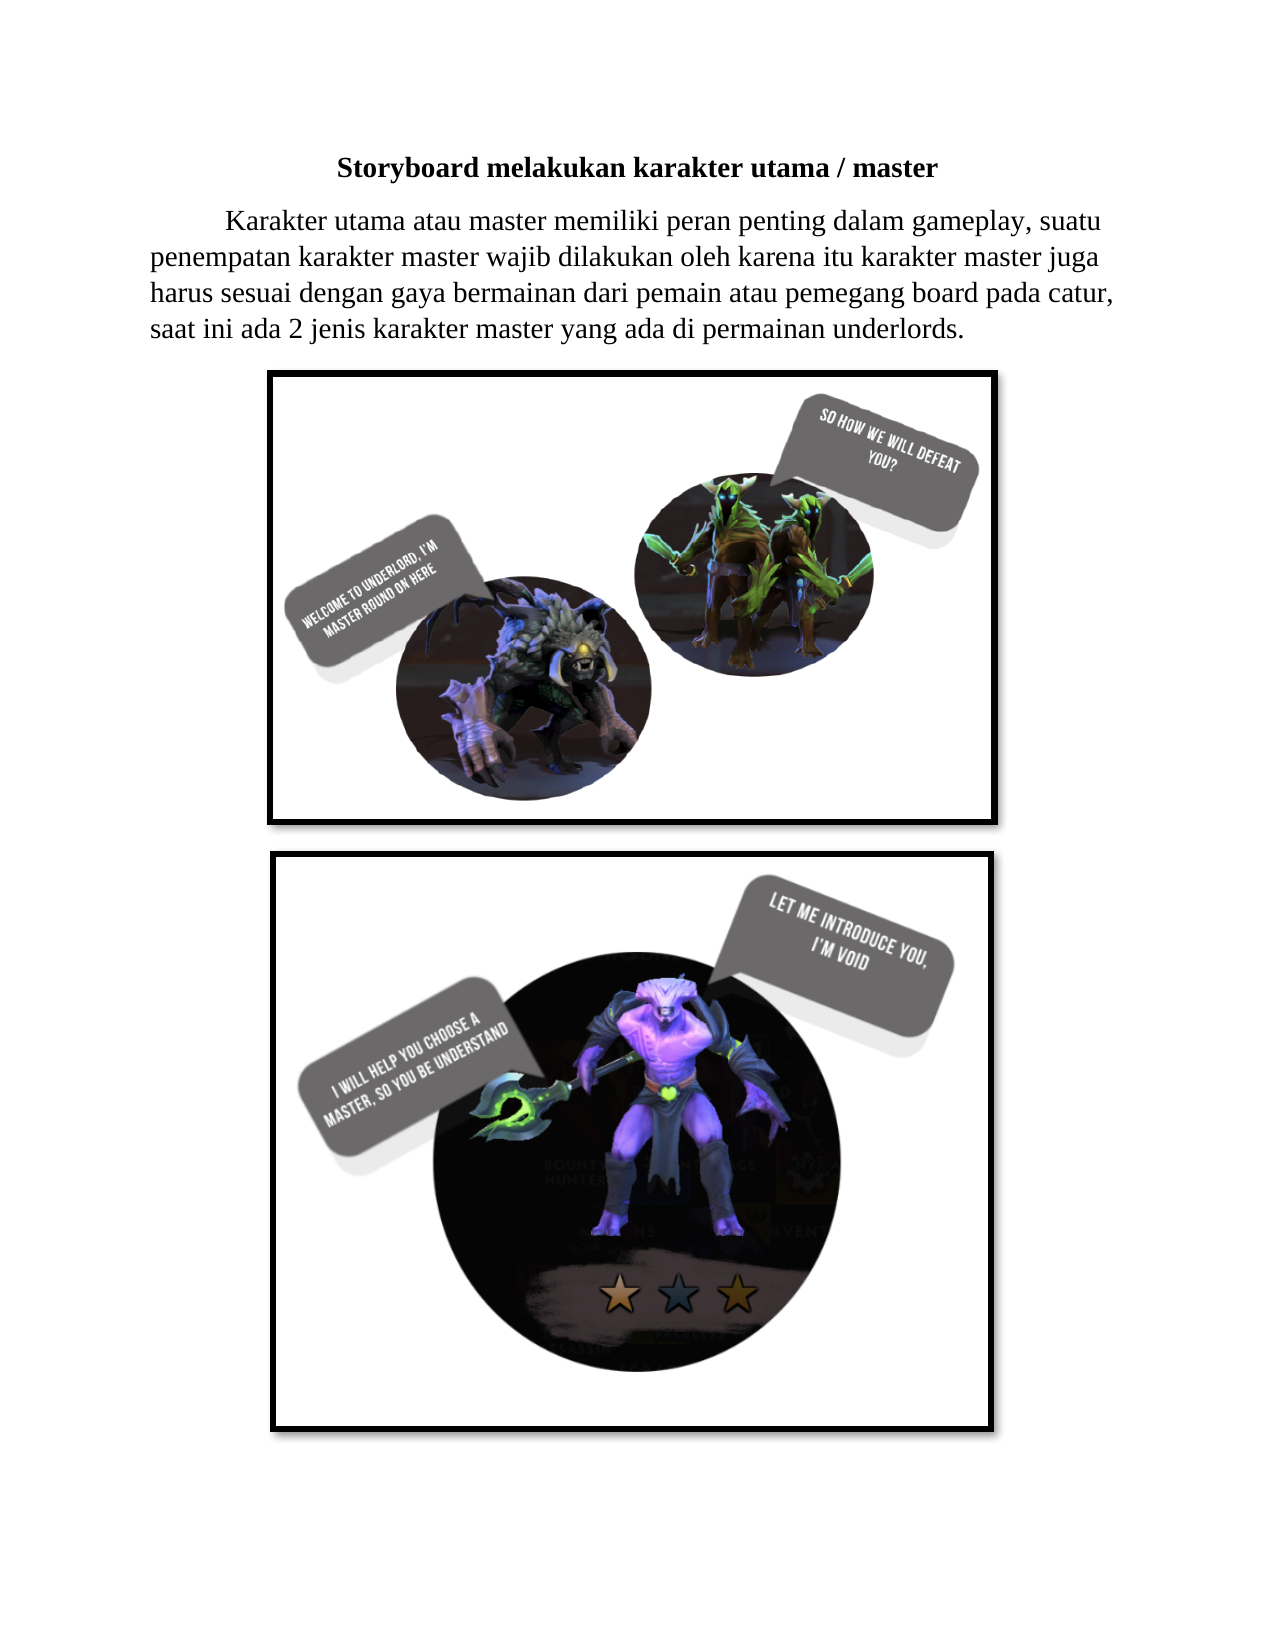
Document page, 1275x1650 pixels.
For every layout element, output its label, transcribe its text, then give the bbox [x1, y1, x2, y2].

picture [273, 377, 991, 819]
text Karakter utama atau master memiliki peran penting dalam gameplay, suatu penempatan karakter master wajib dilakukan oleh karena itu karakter master juga harus sesuai dengan gaya bermainan dari pemain atau pemegang board pada catur, saat ini ada 2 jenis karakter master yang ada di permainan underlords. [150, 203, 1125, 345]
picture [276, 857, 988, 1426]
text Storyboard melakukan karakter utama / master [150, 150, 1125, 183]
